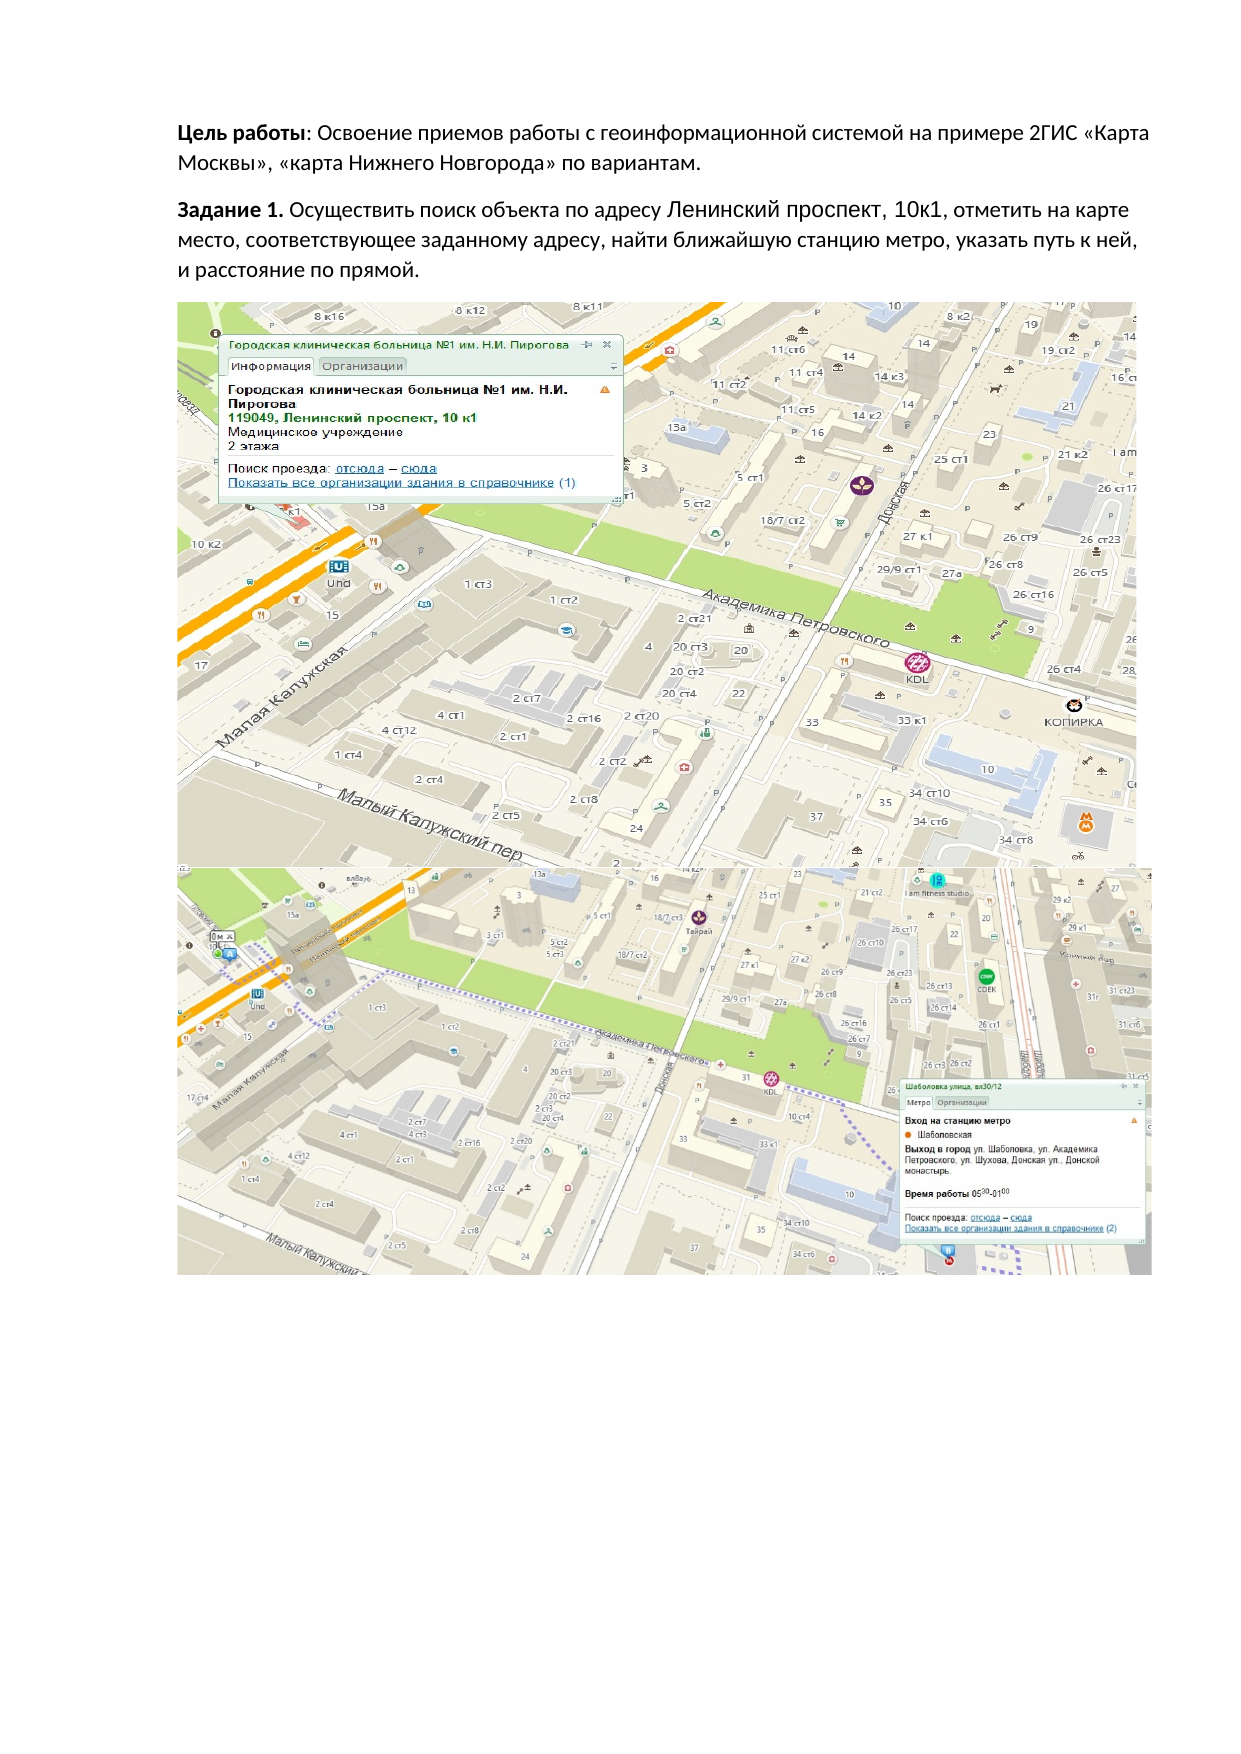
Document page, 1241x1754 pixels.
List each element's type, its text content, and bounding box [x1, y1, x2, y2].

text Цель работы: Освоение приемов работы с геоинформационной системой на примере 2ГИС «Карта Москвы», «карта Нижнего Новгорода» по вариантам. [177, 118, 1152, 176]
picture [177, 868, 1152, 1275]
picture [177, 302, 1137, 867]
text Задание 1. Осуществить поиск объекта по адресу Ленинский проспект, 10к1, отметить на карте место, соответствующее заданному адресу, найти ближайшую станцию метро, указать путь к ней, и расстояние по прямой. [177, 195, 1152, 284]
